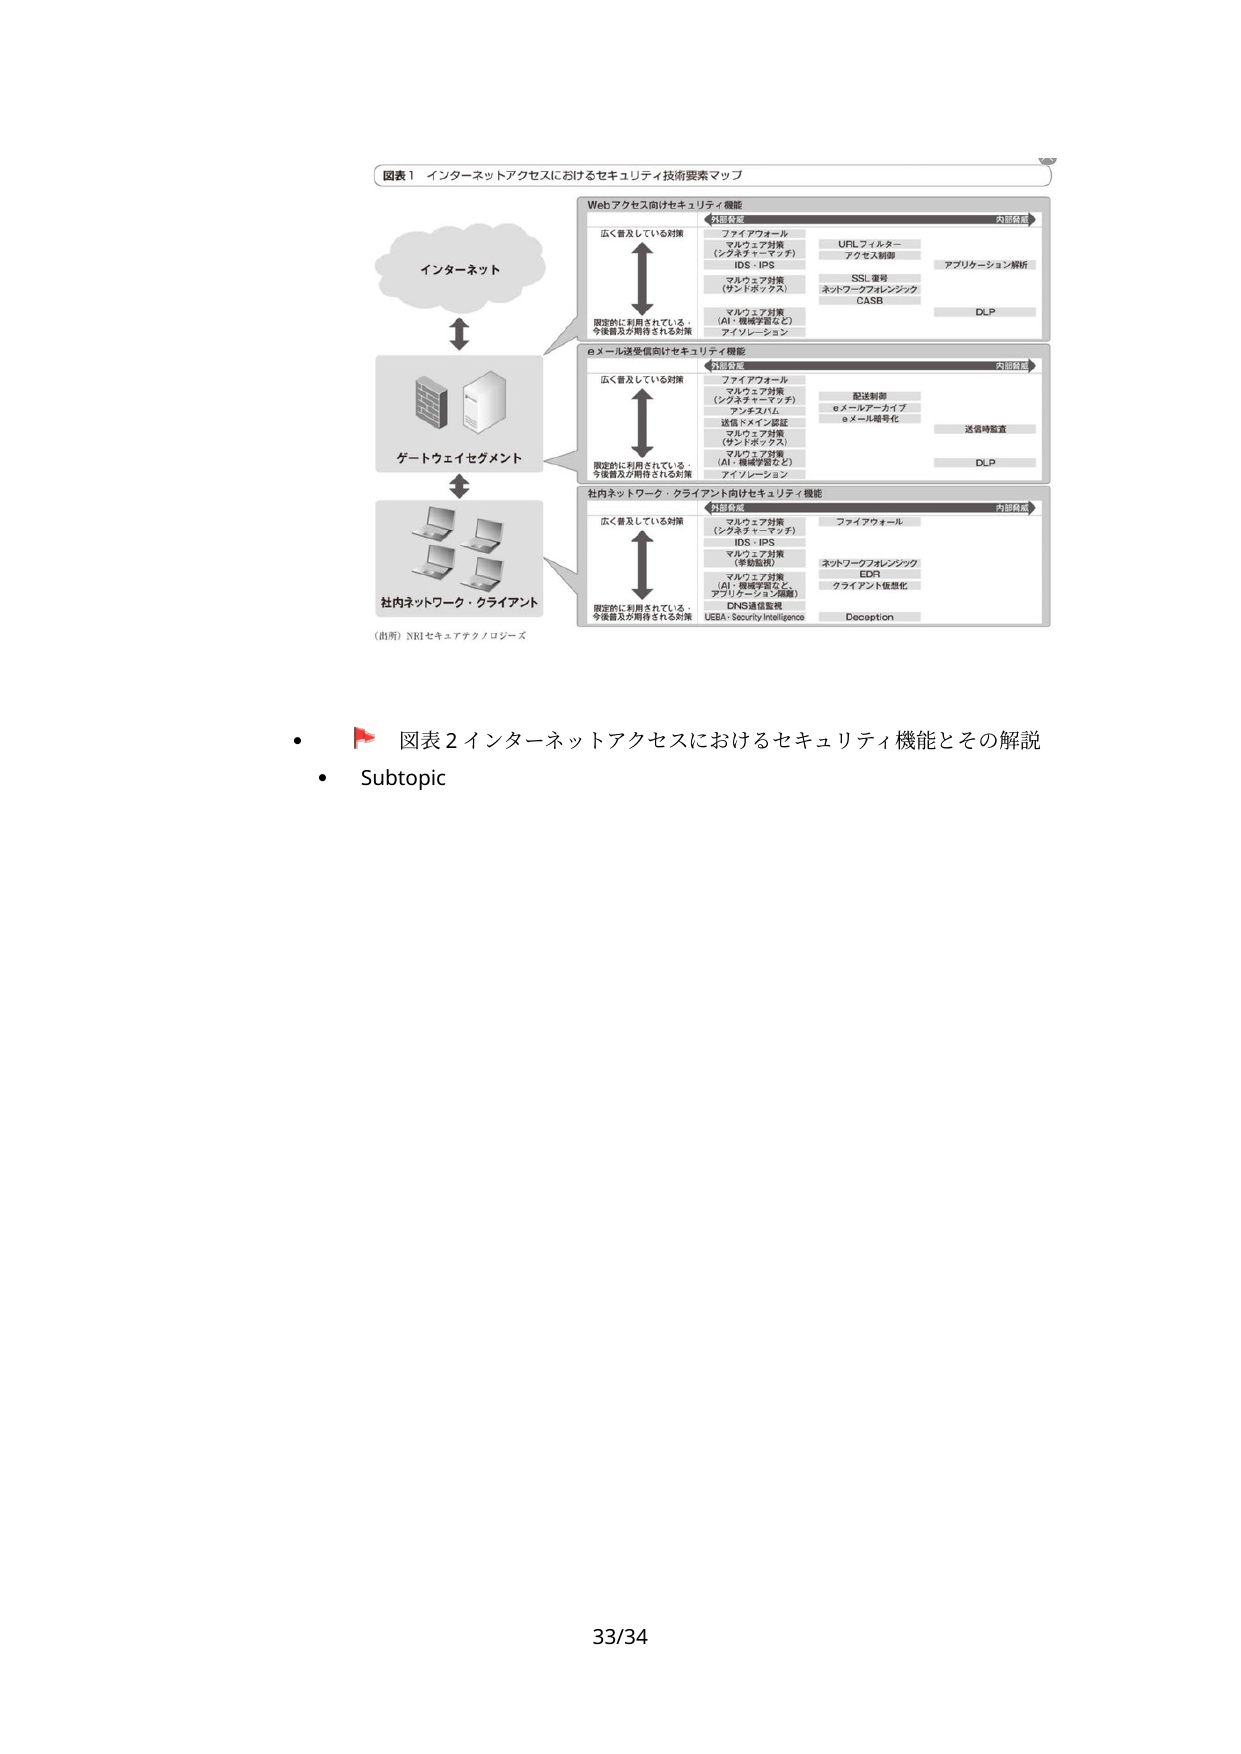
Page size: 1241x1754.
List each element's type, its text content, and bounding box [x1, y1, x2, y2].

list 図表2 インターネットアクセスにおけるセキュリティ機能とその解説 [294, 721, 1063, 758]
picture [360, 158, 1063, 648]
list Subtopic [319, 758, 1063, 796]
picture [354, 727, 376, 749]
